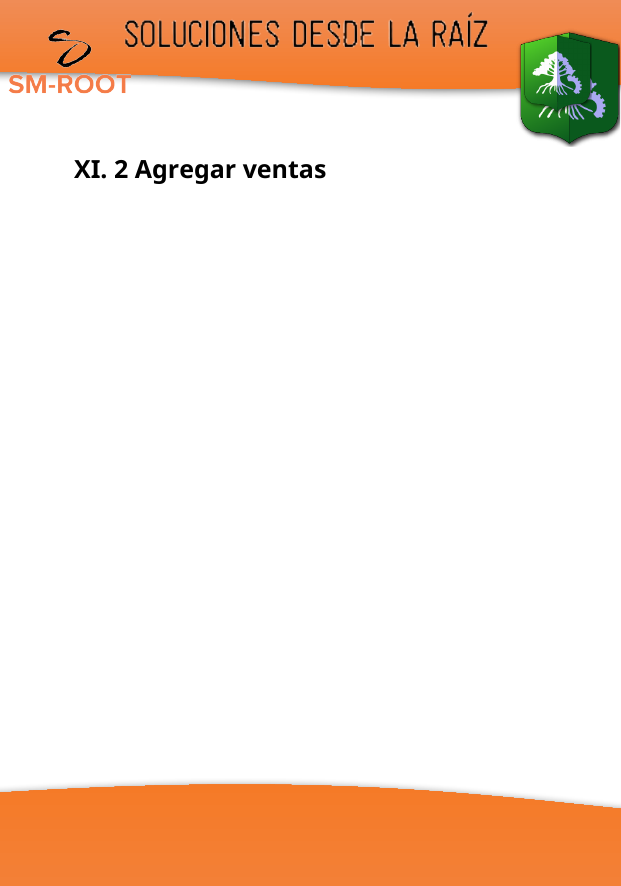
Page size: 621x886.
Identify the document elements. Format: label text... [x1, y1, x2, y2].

picture [7, 28, 132, 100]
subtitle XI. 2 Agregar ventas [74, 152, 531, 186]
picture [516, 28, 621, 147]
